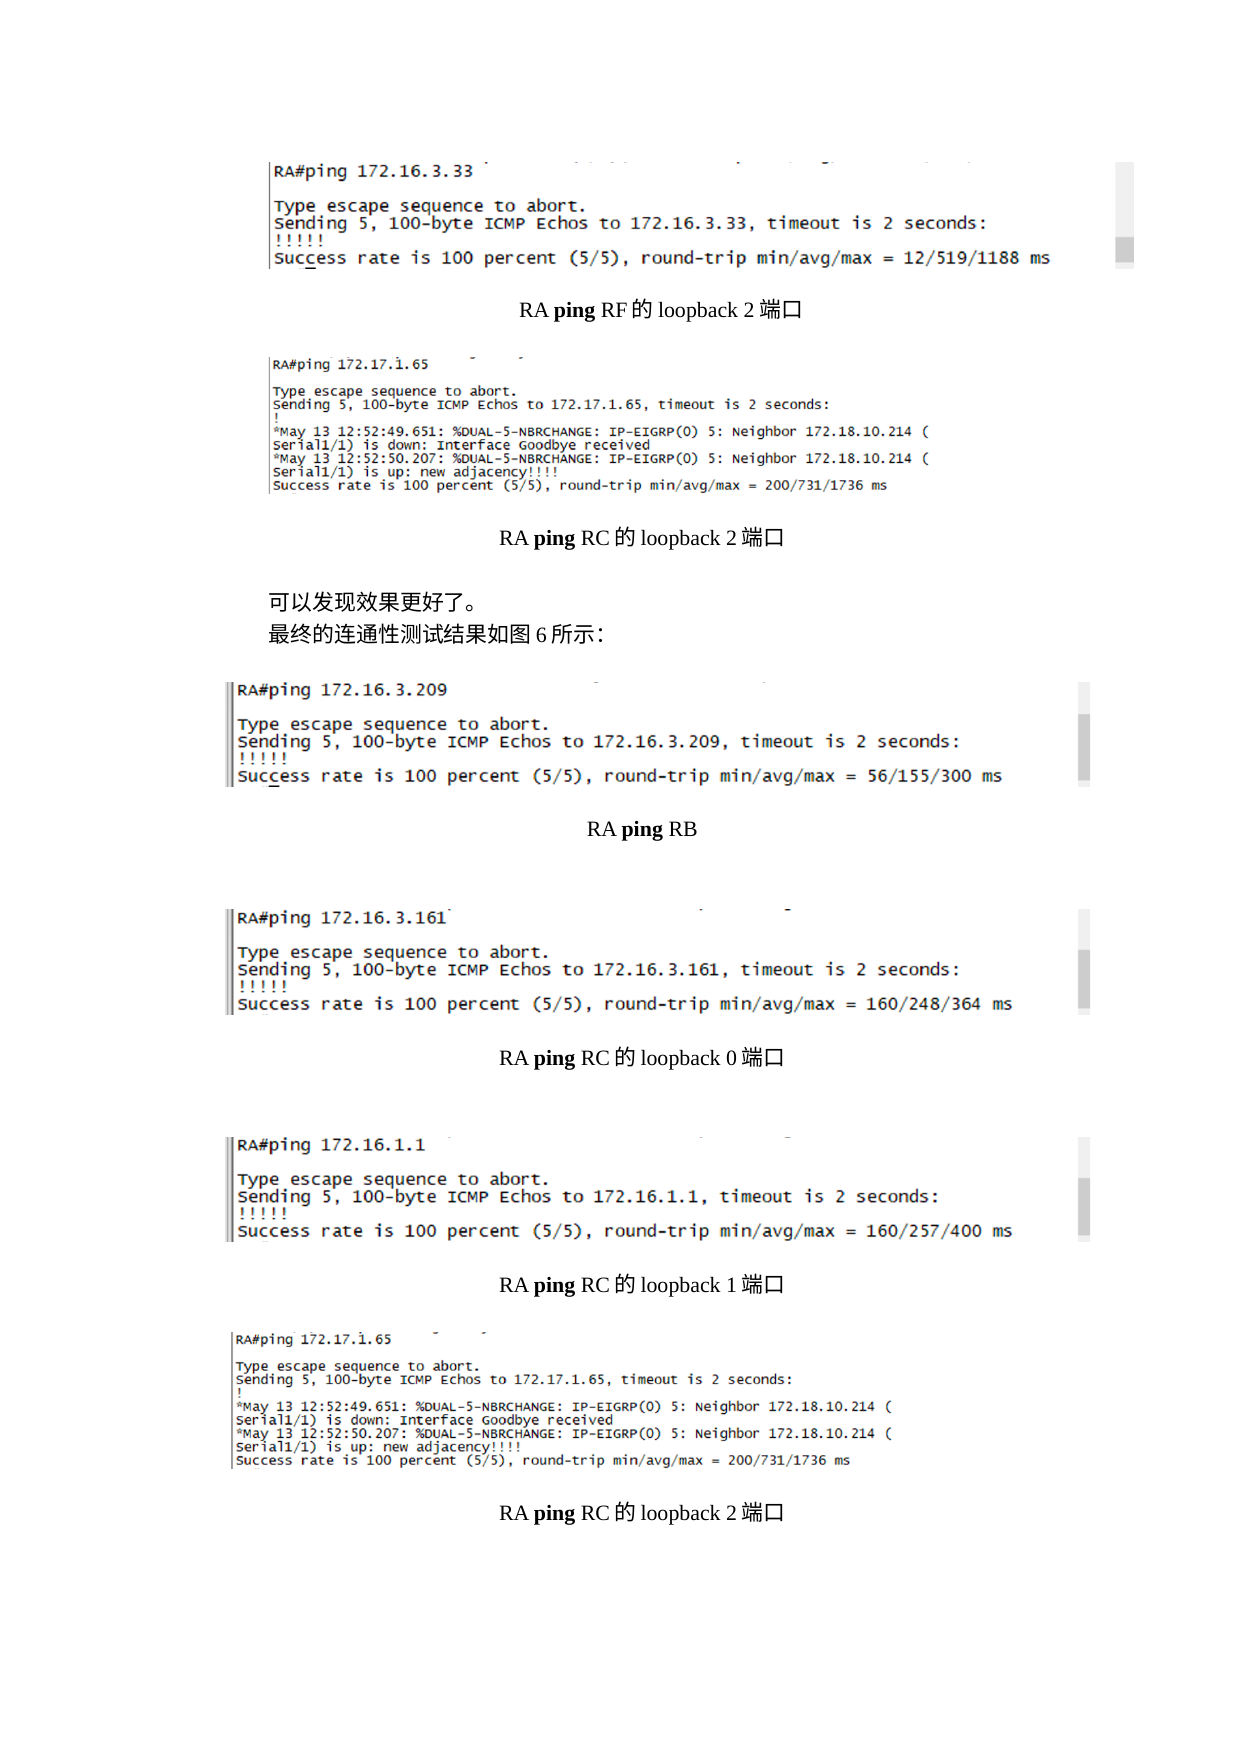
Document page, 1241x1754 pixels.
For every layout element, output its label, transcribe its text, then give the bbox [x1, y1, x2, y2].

list RA ping RF的loopback 2端口 [269, 292, 1053, 324]
picture [225, 1137, 1091, 1242]
text RA ping RC的loopback 2端口 [187, 1494, 1053, 1527]
picture [231, 1332, 1097, 1469]
text RA ping RB [187, 812, 1053, 844]
picture [268, 357, 1134, 494]
picture [225, 682, 1091, 787]
list 最终的连通性测试结果如图6所示： [269, 617, 1053, 649]
text RA ping RC的loopback 0端口 [187, 1039, 1053, 1072]
picture [225, 909, 1091, 1015]
list 可以发现效果更好了。 [269, 584, 1053, 617]
text RA ping RC的loopback 2端口 [187, 519, 1053, 552]
picture [268, 162, 1134, 269]
text RA ping RC的loopback 1端口 [187, 1267, 1053, 1299]
